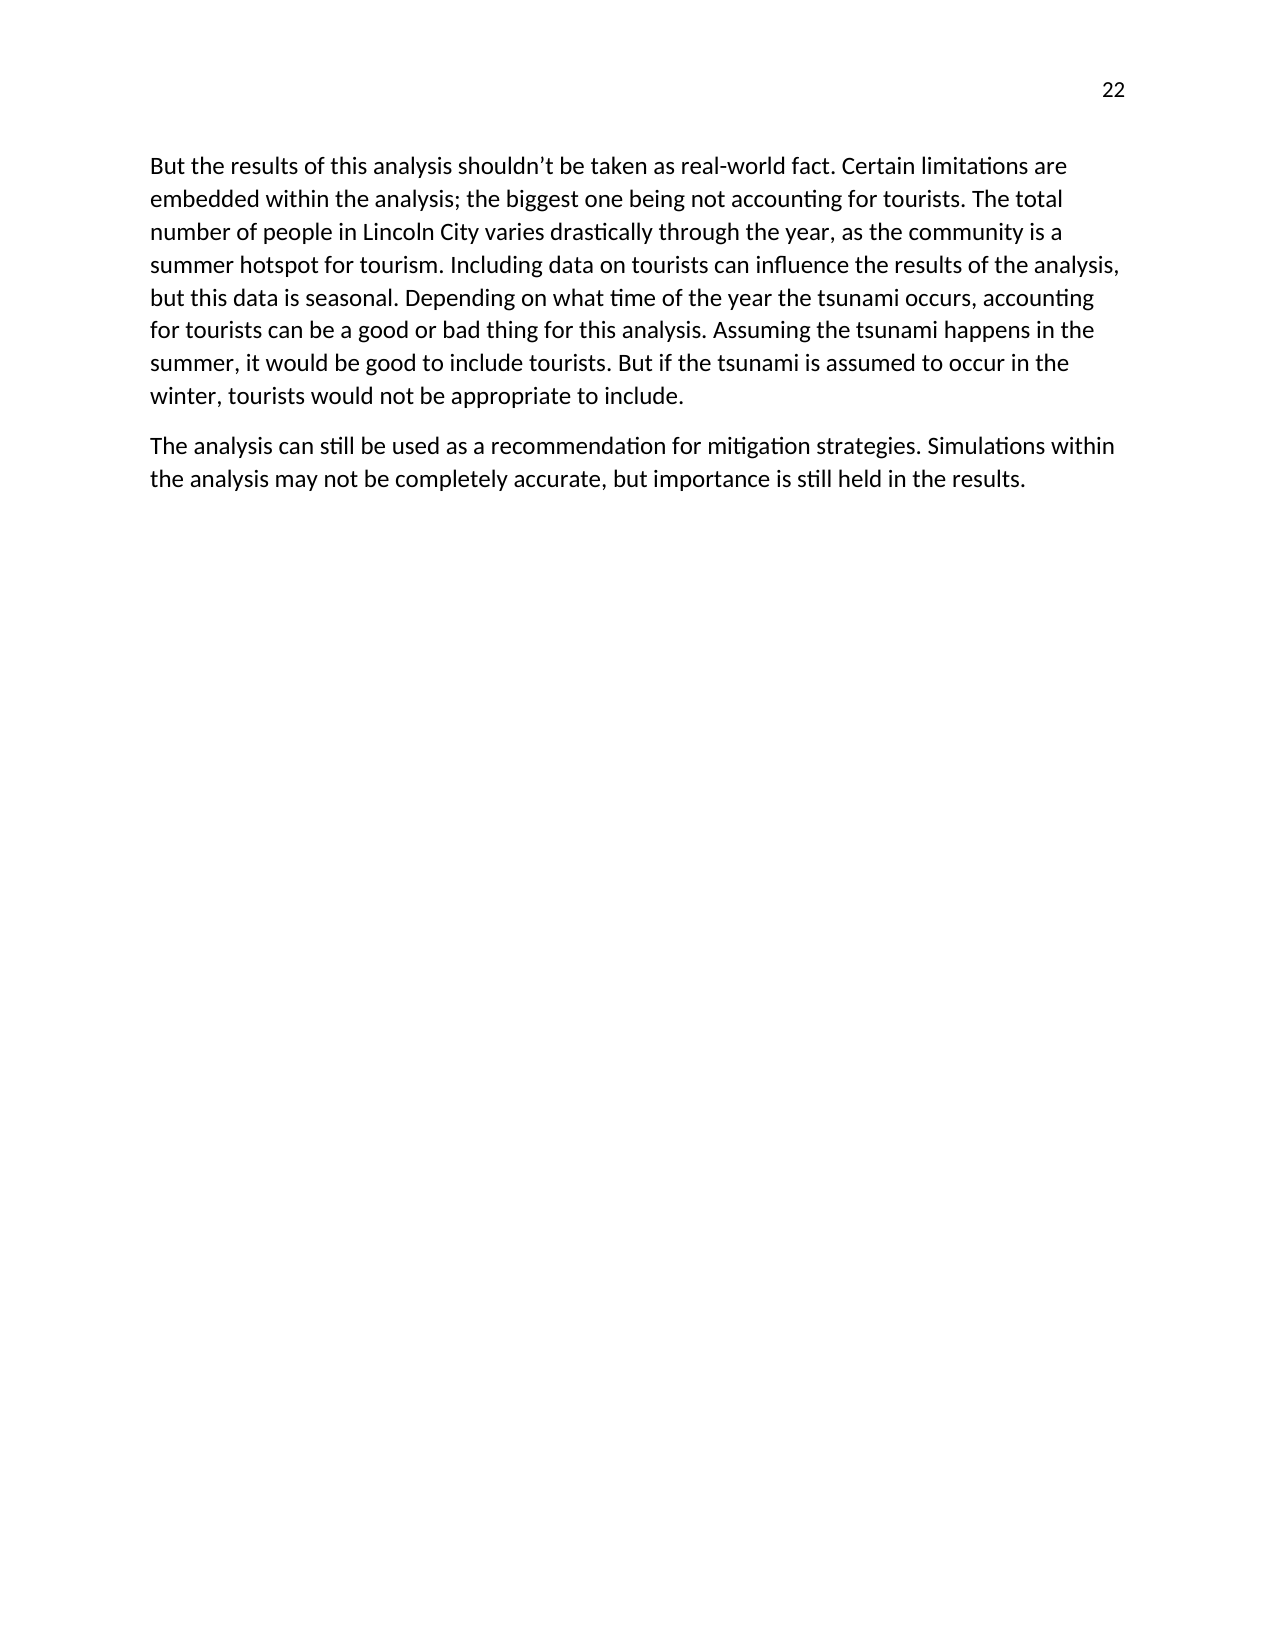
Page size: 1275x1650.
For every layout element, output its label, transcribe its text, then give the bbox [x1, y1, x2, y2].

text The analysis can still be used as a recommendation for mitigation strategies. Simulations within the analysis may not be completely accurate, but importance is still held in the results. [150, 430, 1125, 493]
text But the results of this analysis shouldn’t be taken as real-world fact. Certain limitations are embedded within the analysis; the biggest one being not accounting for tourists. The total number of people in Lincoln City varies drastically through the year, as the community is a summer hotspot for tourism. Including data on tourists can influence the results of the analysis, but this data is seasonal. Depending on what time of the year the tsunami occurs, accounting for tourists can be a good or bad thing for this analysis. Assuming the tsunami happens in the summer, it would be good to include tourists. But if the tsunami is assumed to occur in the winter, tourists would not be appropriate to include. [150, 150, 1125, 411]
